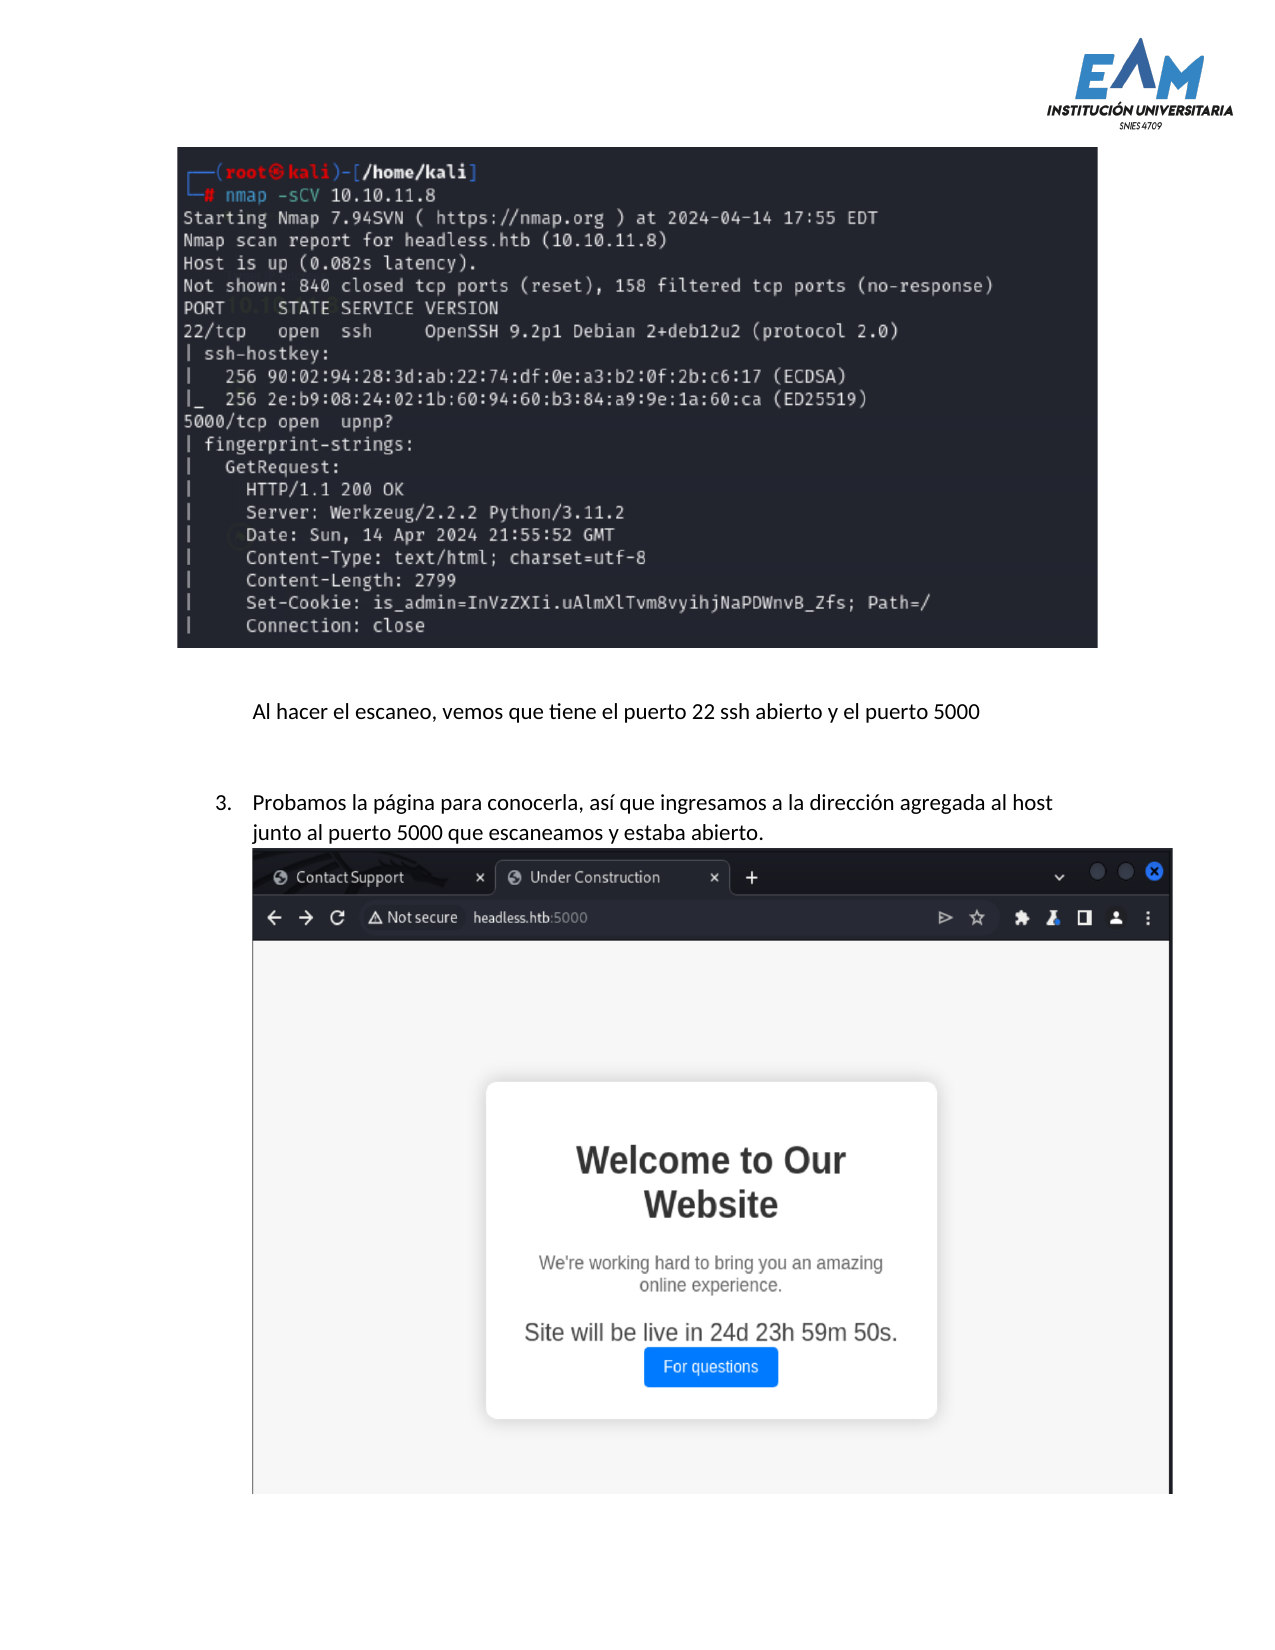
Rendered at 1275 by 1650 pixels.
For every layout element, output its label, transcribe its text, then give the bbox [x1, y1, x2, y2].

picture [177, 147, 1098, 648]
list Al hacer el escaneo, vemos que tiene el puerto 22 ssh abierto y el puerto 5000 [252, 697, 1098, 725]
picture [1042, 35, 1236, 132]
list Probamos la página para conocerla, así que ingresamos a la dirección agregada al host junto al puerto 5000 que escaneamos y estaba abierto. [215, 788, 1098, 846]
picture [252, 848, 1173, 1494]
